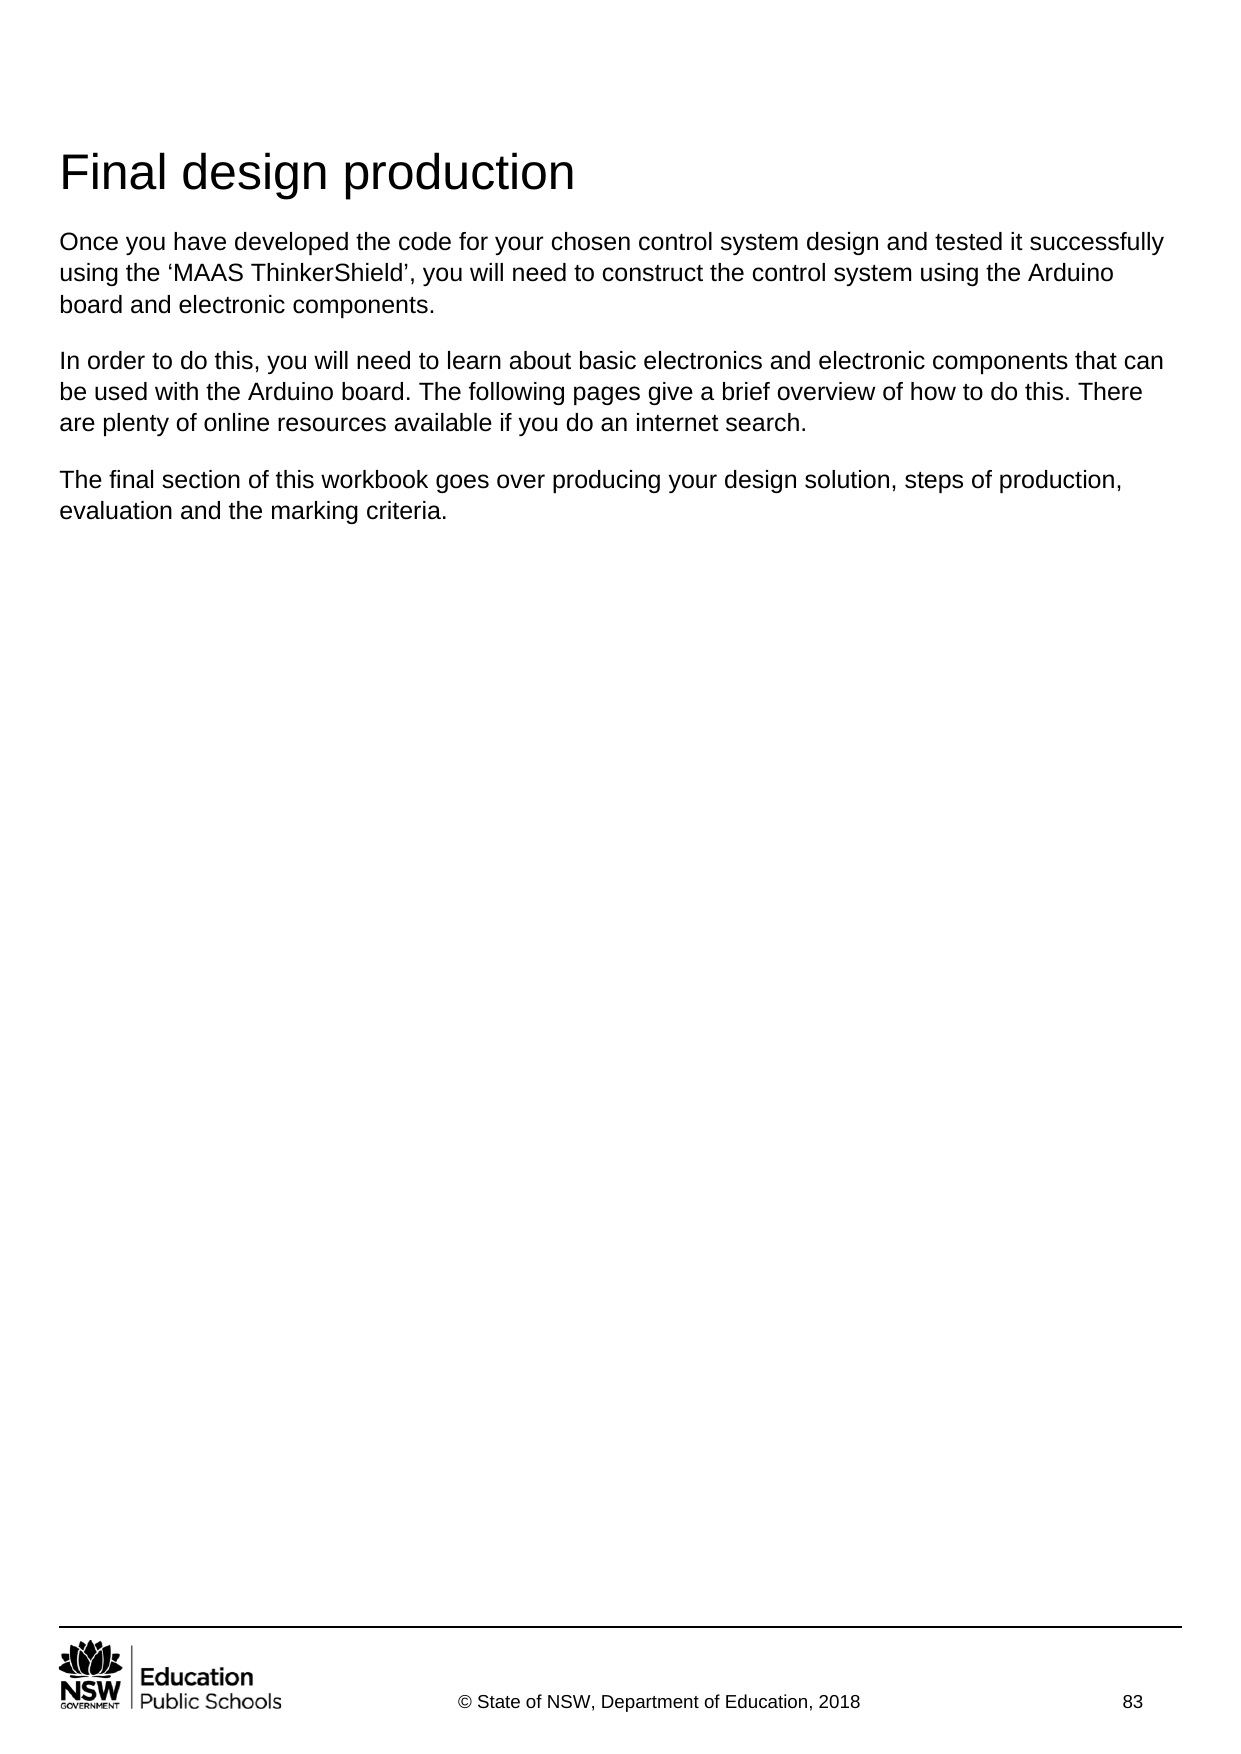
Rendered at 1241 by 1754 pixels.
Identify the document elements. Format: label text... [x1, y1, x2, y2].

text Once you have developed the code for your chosen control system design and tested it successfully using the ‘MAAS ThinkerShield’, you will need to construct the control system using the Arduino board and electronic components. [59, 224, 1181, 318]
text In order to do this, you will need to learn about basic electronics and electronic components that can be used with the Arduino board. The following pages give a brief overview of how to do this. There are plenty of online resources available if you do an internet search. [59, 343, 1181, 437]
picture [58, 1640, 282, 1709]
text Final design production [59, 142, 1181, 199]
text The final section of this workbook goes over producing your design solution, steps of production, evaluation and the marking criteria. [59, 462, 1181, 524]
